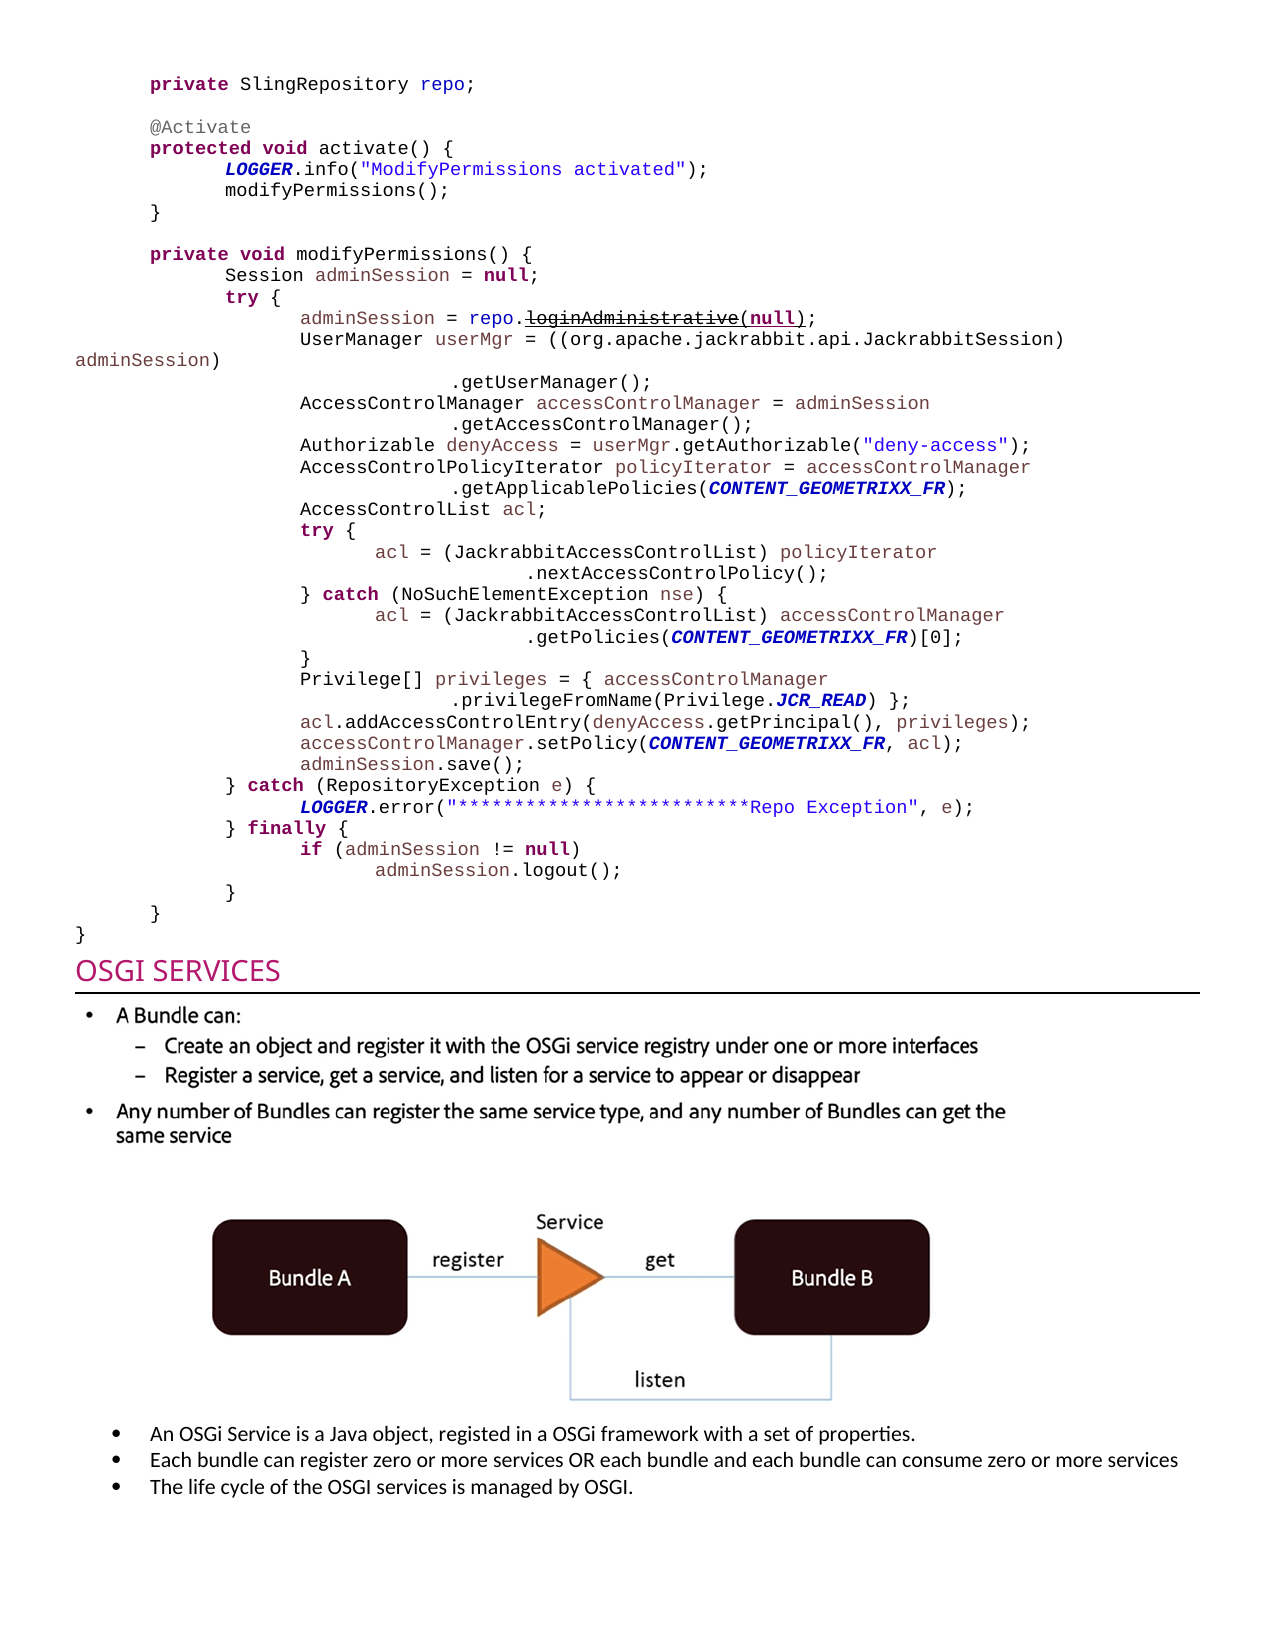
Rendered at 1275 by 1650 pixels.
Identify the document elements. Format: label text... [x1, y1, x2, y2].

text UserManager userMgr = ((org.apache.jackrabbit.api.JackrabbitSession) adminSession) [75, 330, 1200, 372]
text private void modifyPermissions() { [75, 245, 1200, 266]
text acl.addAccessControlEntry(denyAccess.getPrincipal(), privileges); [75, 712, 1200, 734]
text acl = (JackrabbitAccessControlList) policyIterator [75, 542, 1200, 564]
text try { [75, 521, 1200, 542]
list Each bundle can register zero or more services OR each bundle and each bundle can consume zero or more services [112, 1446, 1200, 1473]
text LOGGER.info("ModifyPermissions activated"); [75, 160, 1200, 181]
list An OSGi Service is a Java object, registed in a OSGi framework with a set of properties. [112, 1420, 1200, 1446]
picture [75, 996, 1016, 1420]
text adminSession.logout(); [75, 861, 1200, 882]
text AccessControlList acl; [75, 500, 1200, 521]
text protected void activate() { [75, 139, 1200, 160]
text acl = (JackrabbitAccessControlList) accessControlManager [75, 606, 1200, 627]
text AccessControlPolicyIterator policyIterator = accessControlManager [75, 457, 1200, 479]
text .nextAccessControlPolicy(); [75, 564, 1200, 585]
text } [75, 202, 1200, 224]
subtitle OSGI SERVICES [75, 950, 1200, 992]
text } [75, 882, 1200, 904]
text modifyPermissions(); [75, 181, 1200, 202]
text accessControlManager.setPolicy(CONTENT_GEOMETRIXX_FR, acl); [75, 734, 1200, 755]
text .getApplicablePolicies(CONTENT_GEOMETRIXX_FR); [75, 479, 1200, 500]
text adminSession = repo.loginAdministrative(null); [75, 309, 1200, 330]
text .getUserManager(); [75, 372, 1200, 394]
text } [75, 925, 1200, 946]
text AccessControlManager accessControlManager = adminSession [75, 394, 1200, 415]
text if (adminSession != null) [75, 840, 1200, 861]
text LOGGER.error("**************************Repo Exception", e); [75, 797, 1200, 819]
text .privilegeFromName(Privilege.JCR_READ) }; [75, 691, 1200, 712]
text } catch (RepositoryException e) { [75, 776, 1200, 797]
list The life cycle of the OSGI services is managed by OSGI. [112, 1473, 1200, 1500]
text } [75, 649, 1200, 670]
text @Activate [75, 117, 1200, 139]
text Session adminSession = null; [75, 266, 1200, 287]
text adminSession.save(); [75, 755, 1200, 776]
text .getPolicies(CONTENT_GEOMETRIXX_FR)[0]; [75, 627, 1200, 649]
text try { [75, 287, 1200, 309]
text Privilege[] privileges = { accessControlManager [75, 670, 1200, 691]
text } finally { [75, 819, 1200, 840]
text private SlingRepository repo; [75, 75, 1200, 96]
text Authorizable denyAccess = userMgr.getAuthorizable("deny-access"); [75, 436, 1200, 457]
text .getAccessControlManager(); [75, 415, 1200, 436]
text } [75, 904, 1200, 925]
text } catch (NoSuchElementException nse) { [75, 585, 1200, 606]
